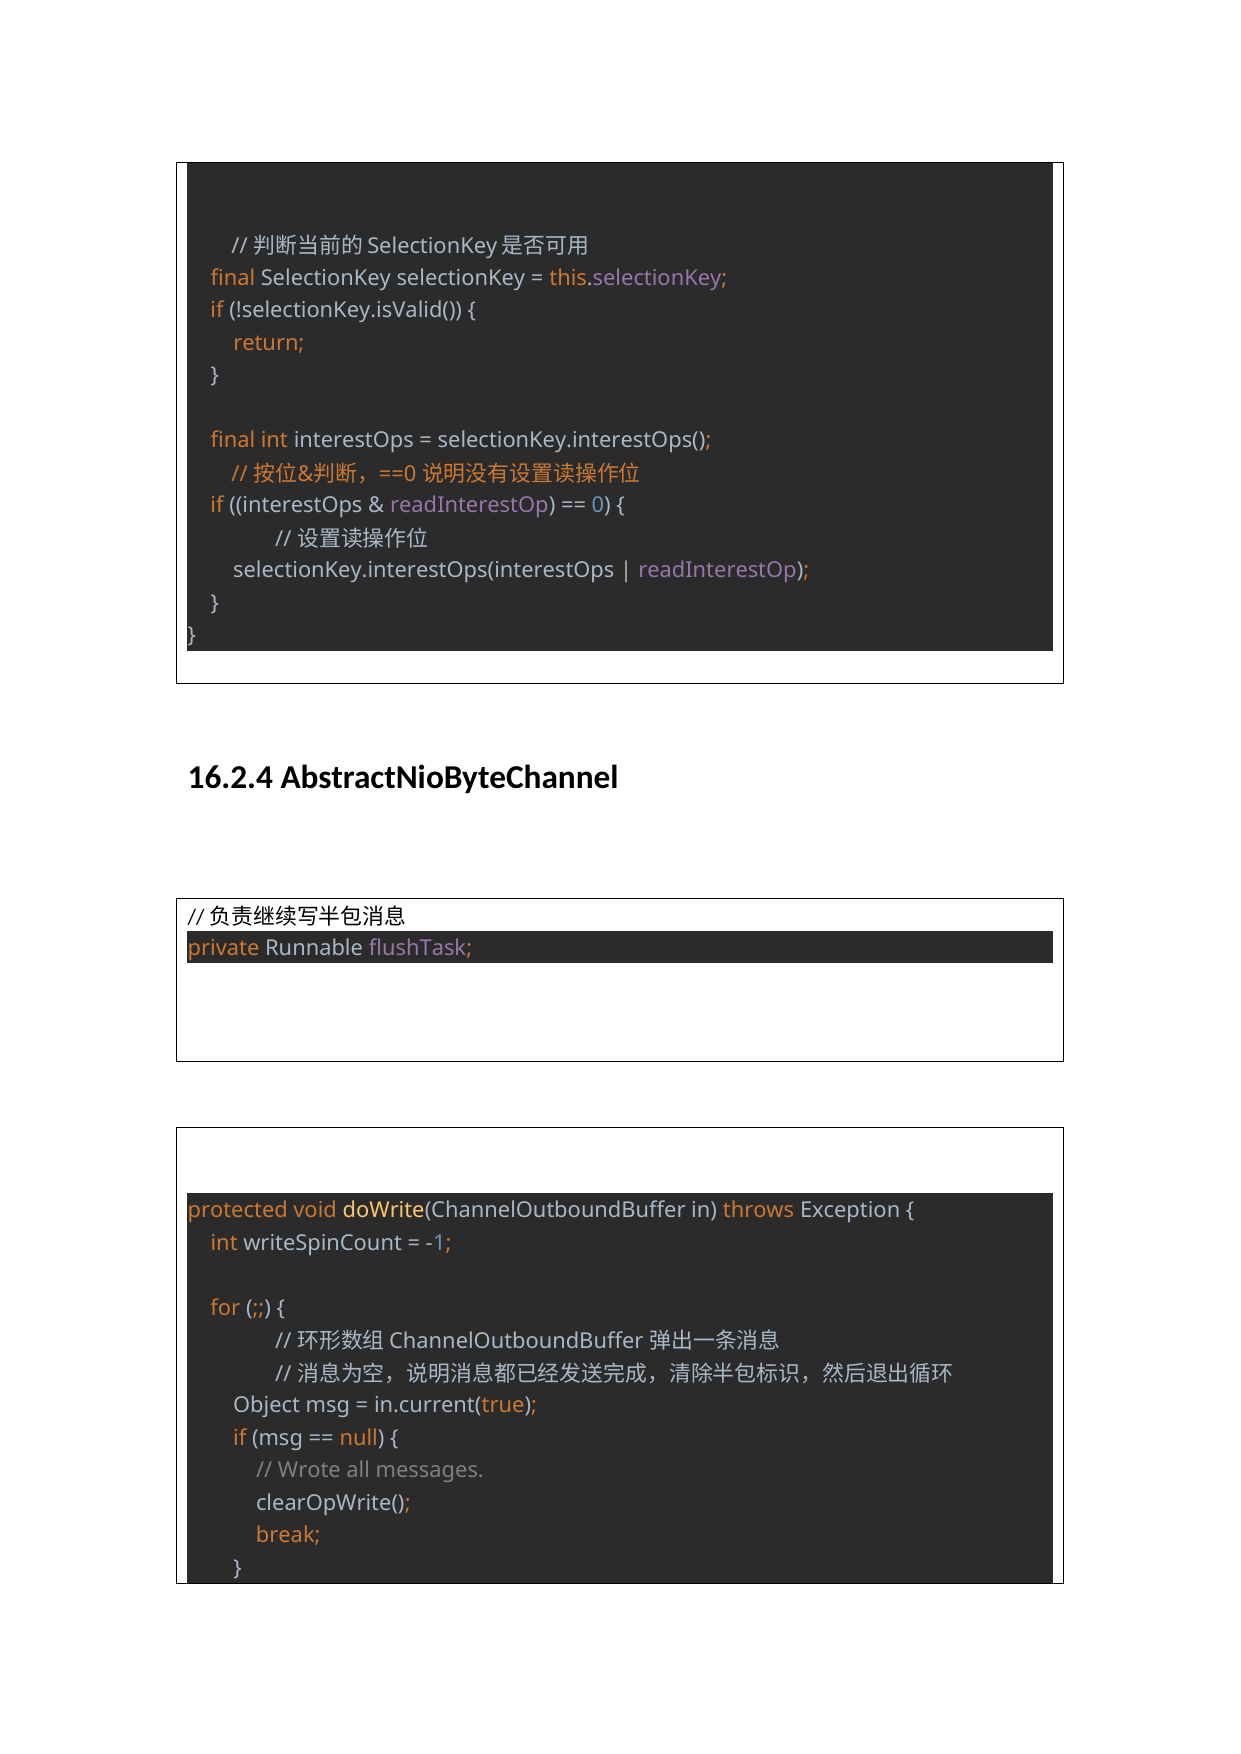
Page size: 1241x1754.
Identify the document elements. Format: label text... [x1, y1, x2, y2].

table_header // 负责继续写半包消息 private Runnable flushTask; [177, 899, 1063, 1061]
subtitle 16.2.4 AbstractNioByteChannel [187, 744, 1053, 809]
